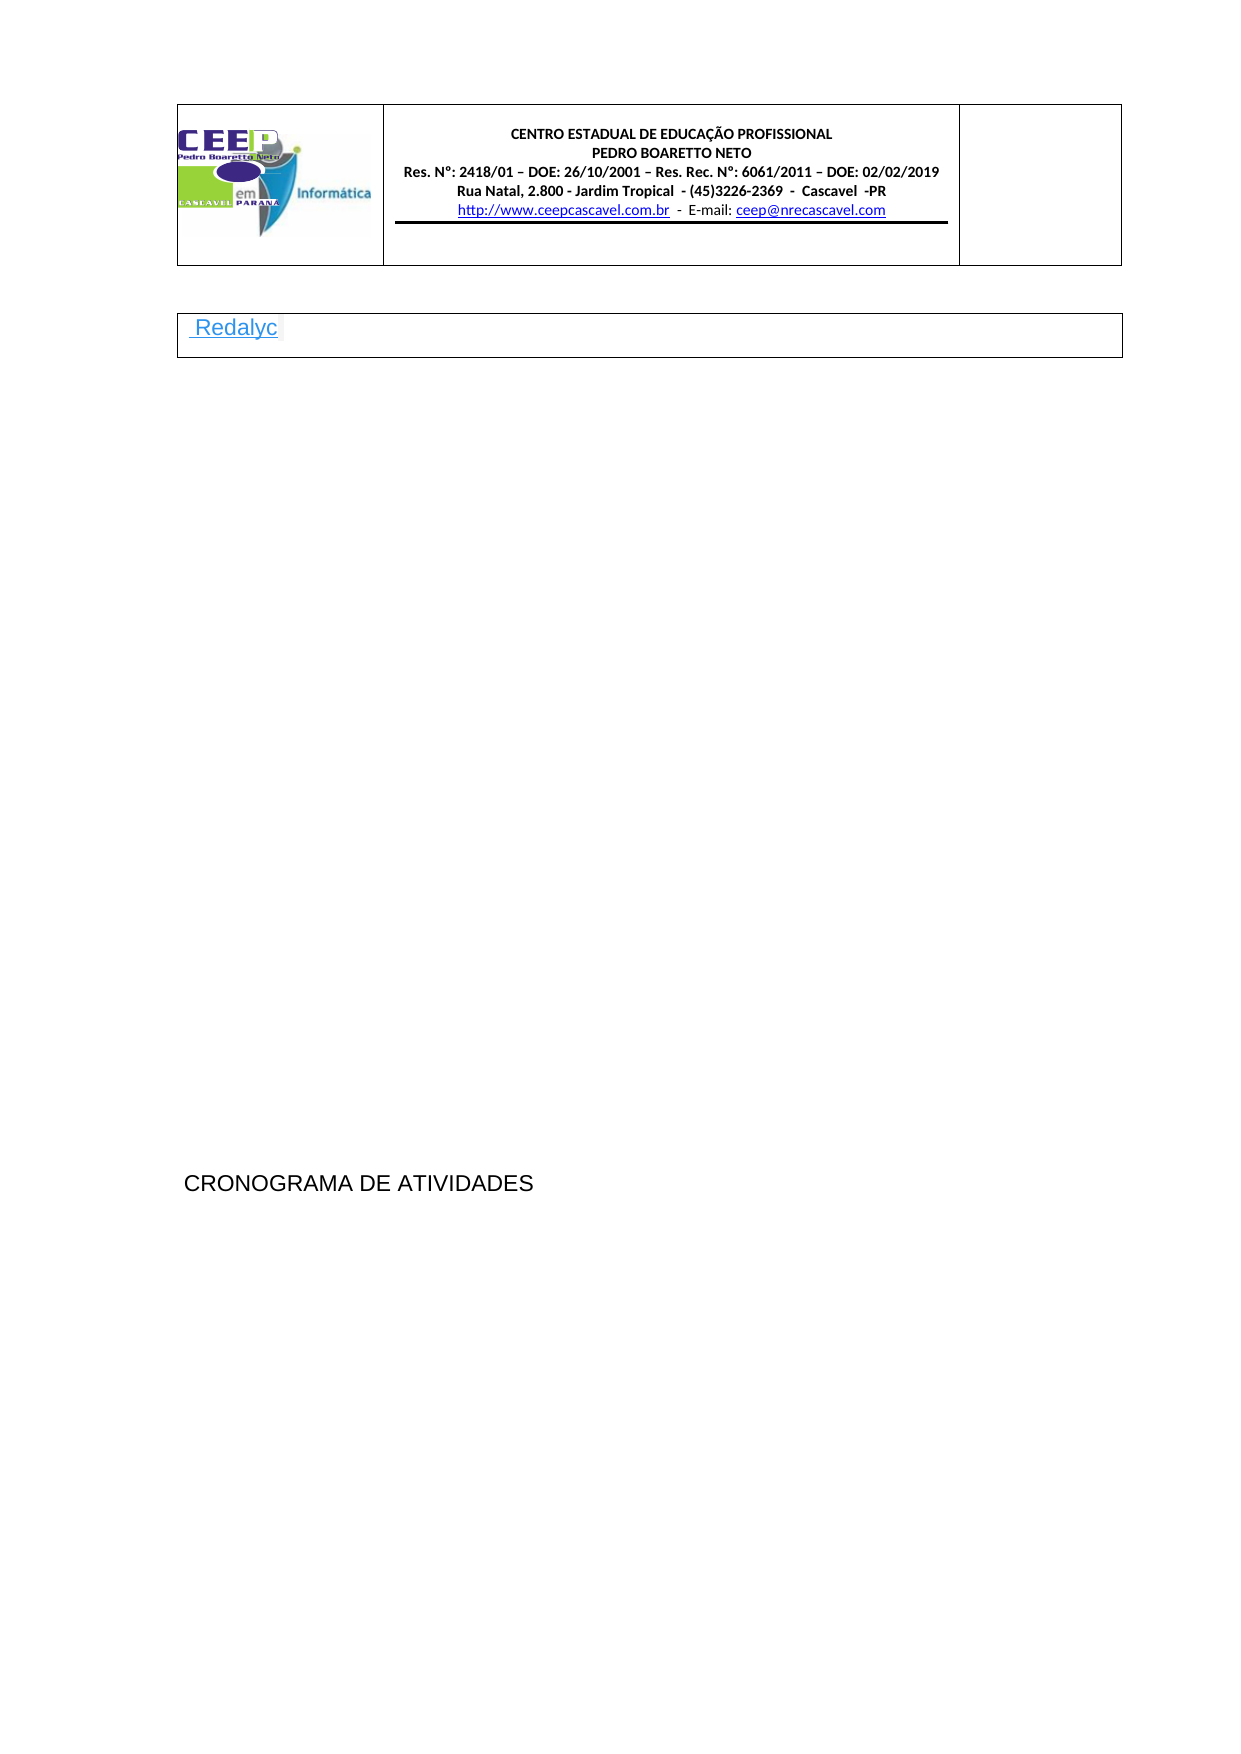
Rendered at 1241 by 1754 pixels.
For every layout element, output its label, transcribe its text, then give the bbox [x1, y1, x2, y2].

picture [181, 134, 371, 237]
text CRONOGRAMA DE ATIVIDADES [177, 1170, 1122, 1197]
